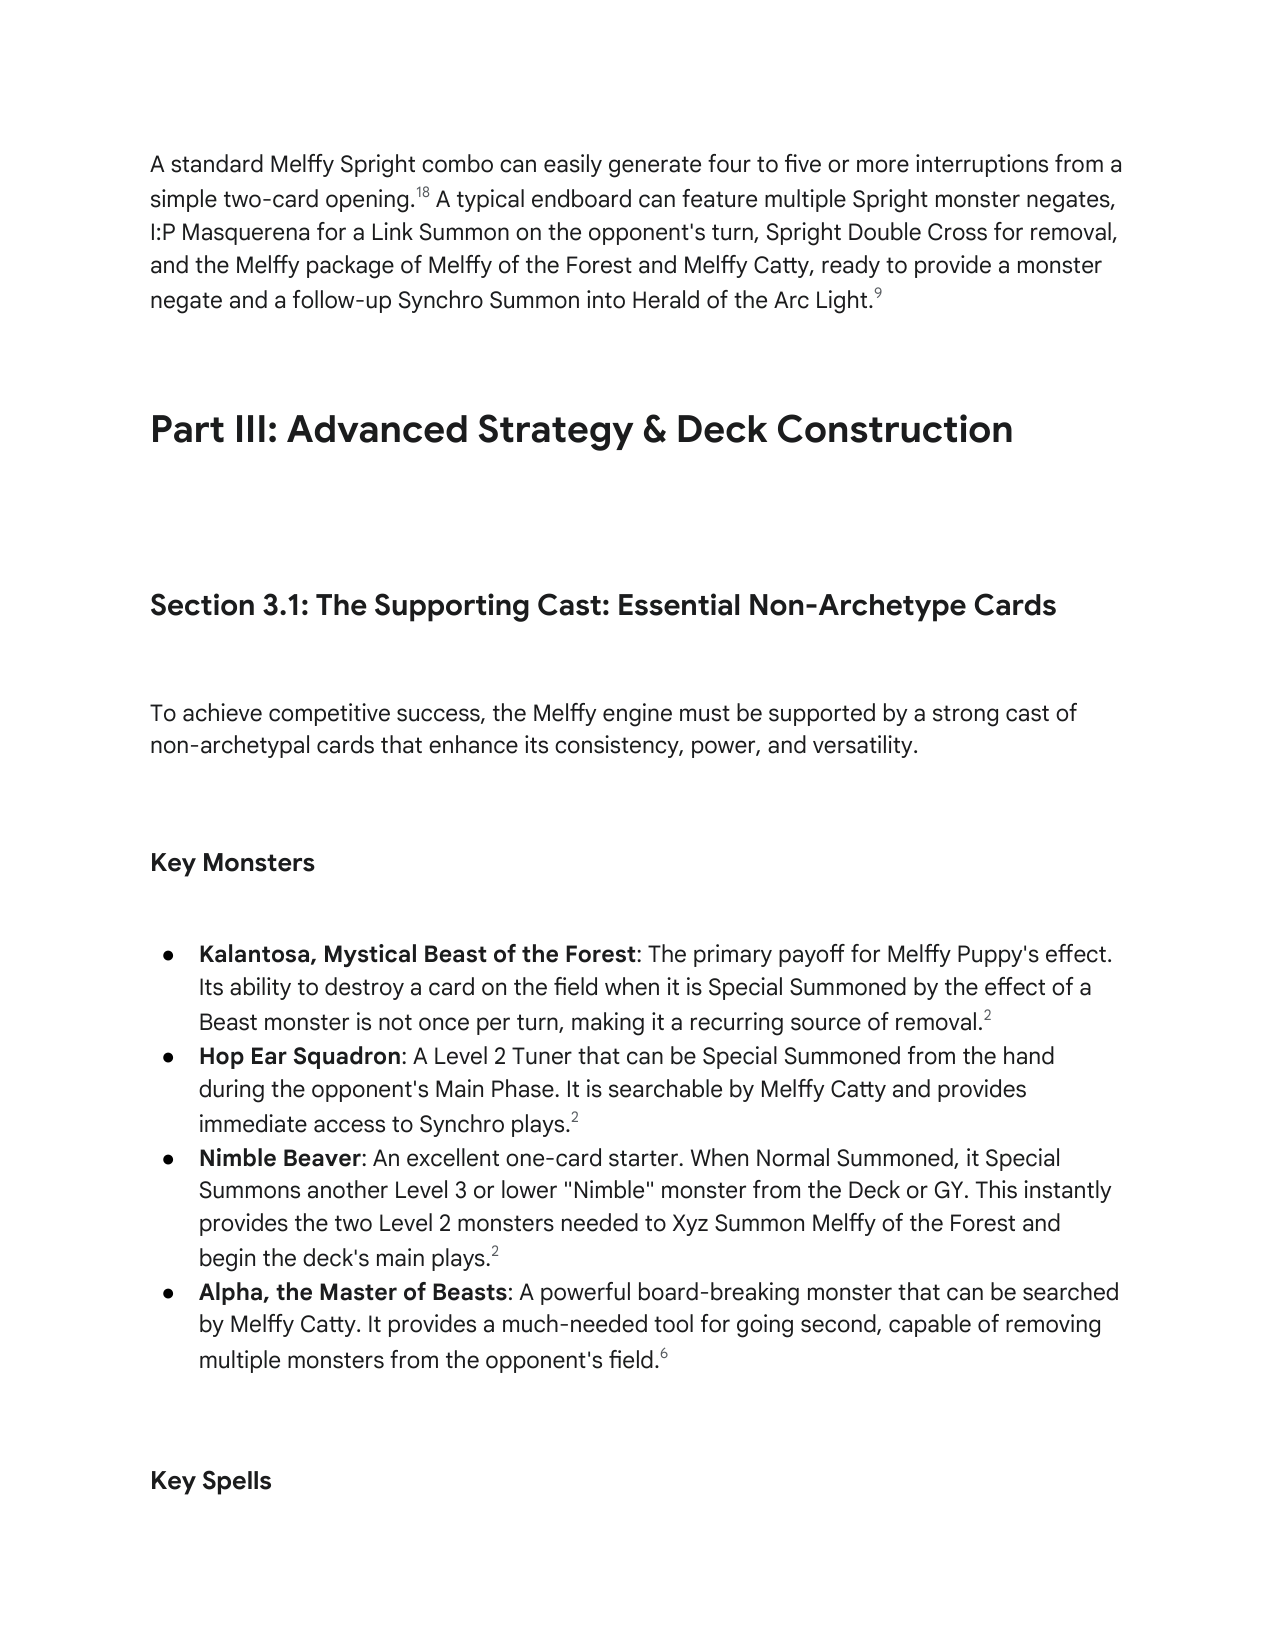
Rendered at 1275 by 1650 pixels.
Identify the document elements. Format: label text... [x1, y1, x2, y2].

list Hop Ear Squadron: A Level 2 Tuner that can be Special Summoned from the hand during the opponent's Main Phase. It is searchable by Melffy Catty and provides immediate access to Synchro plays.2 [161, 1042, 1125, 1139]
subtitle Key Spells [150, 1465, 1125, 1497]
subtitle Part III: Advanced Strategy & Deck Construction [150, 406, 1125, 453]
list Kalantosa, Mystical Beast of the Forest: The primary payoff for Melffy Puppy's effect. Its ability to destroy a card on the field when it is Special Summoned by the effect of a Beast monster is not once per turn, making it a recurring source of removal.2 [161, 941, 1125, 1038]
list Nimble Beaver: An excellent one-card starter. When Normal Summoned, it Special Summons another Level 3 or lower "Nimble" monster from the Deck or GY. This instantly provides the two Level 2 monsters needed to Xyz Summon Melffy of the Forest and begin the deck's main plays.2 [161, 1144, 1125, 1274]
text To achieve competitive success, the Melffy engine must be supported by a strong cast of non-archetypal cards that enhance its consistency, power, and versatility. [150, 699, 1125, 761]
subtitle Section 3.1: The Supporting Cast: Essential Non-Archetype Cards [150, 587, 1125, 624]
list Alpha, the Master of Beasts: A powerful board-breaking monster that can be searched by Melffy Catty. It provides a much-needed tool for going second, capable of removing multiple monsters from the opponent's field.6 [161, 1278, 1125, 1375]
text A standard Melffy Spright combo can easily generate four to five or more interruptions from a simple two-card opening.18 A typical endboard can feature multiple Spright monster negates, I:P Masquerena for a Link Summon on the opponent's turn, Spright Double Cross for removal, and the Melffy package of Melffy of the Forest and Melffy Catty, ready to provide a monster negate and a follow-up Synchro Summon into Herald of the Arc Light.9 [150, 150, 1125, 316]
subtitle Key Monsters [150, 847, 1125, 878]
